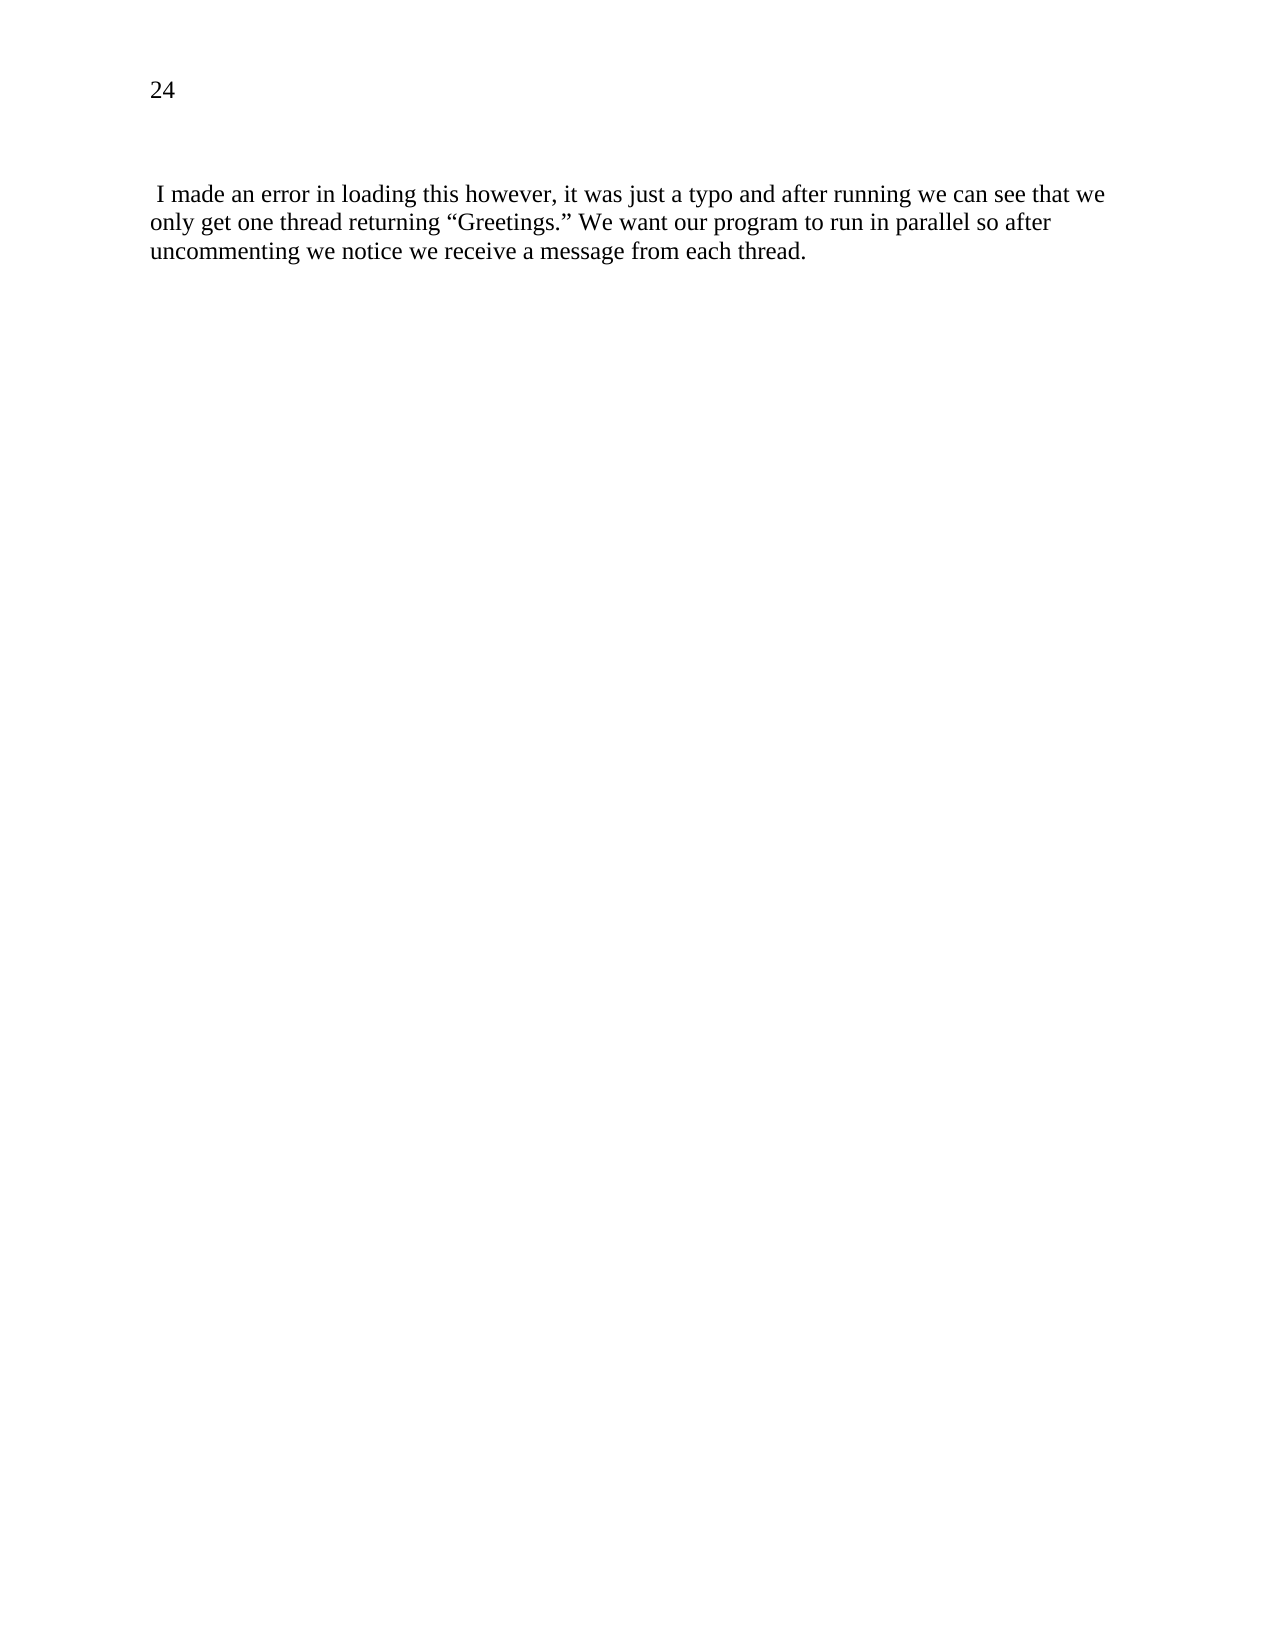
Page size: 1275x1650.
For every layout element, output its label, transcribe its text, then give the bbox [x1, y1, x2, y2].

text I made an error in loading this however, it was just a typo and after running we can see that we only get one thread returning “Greetings.” We want our program to run in parallel so after uncommenting we notice we receive a message from each thread. [150, 179, 1125, 265]
